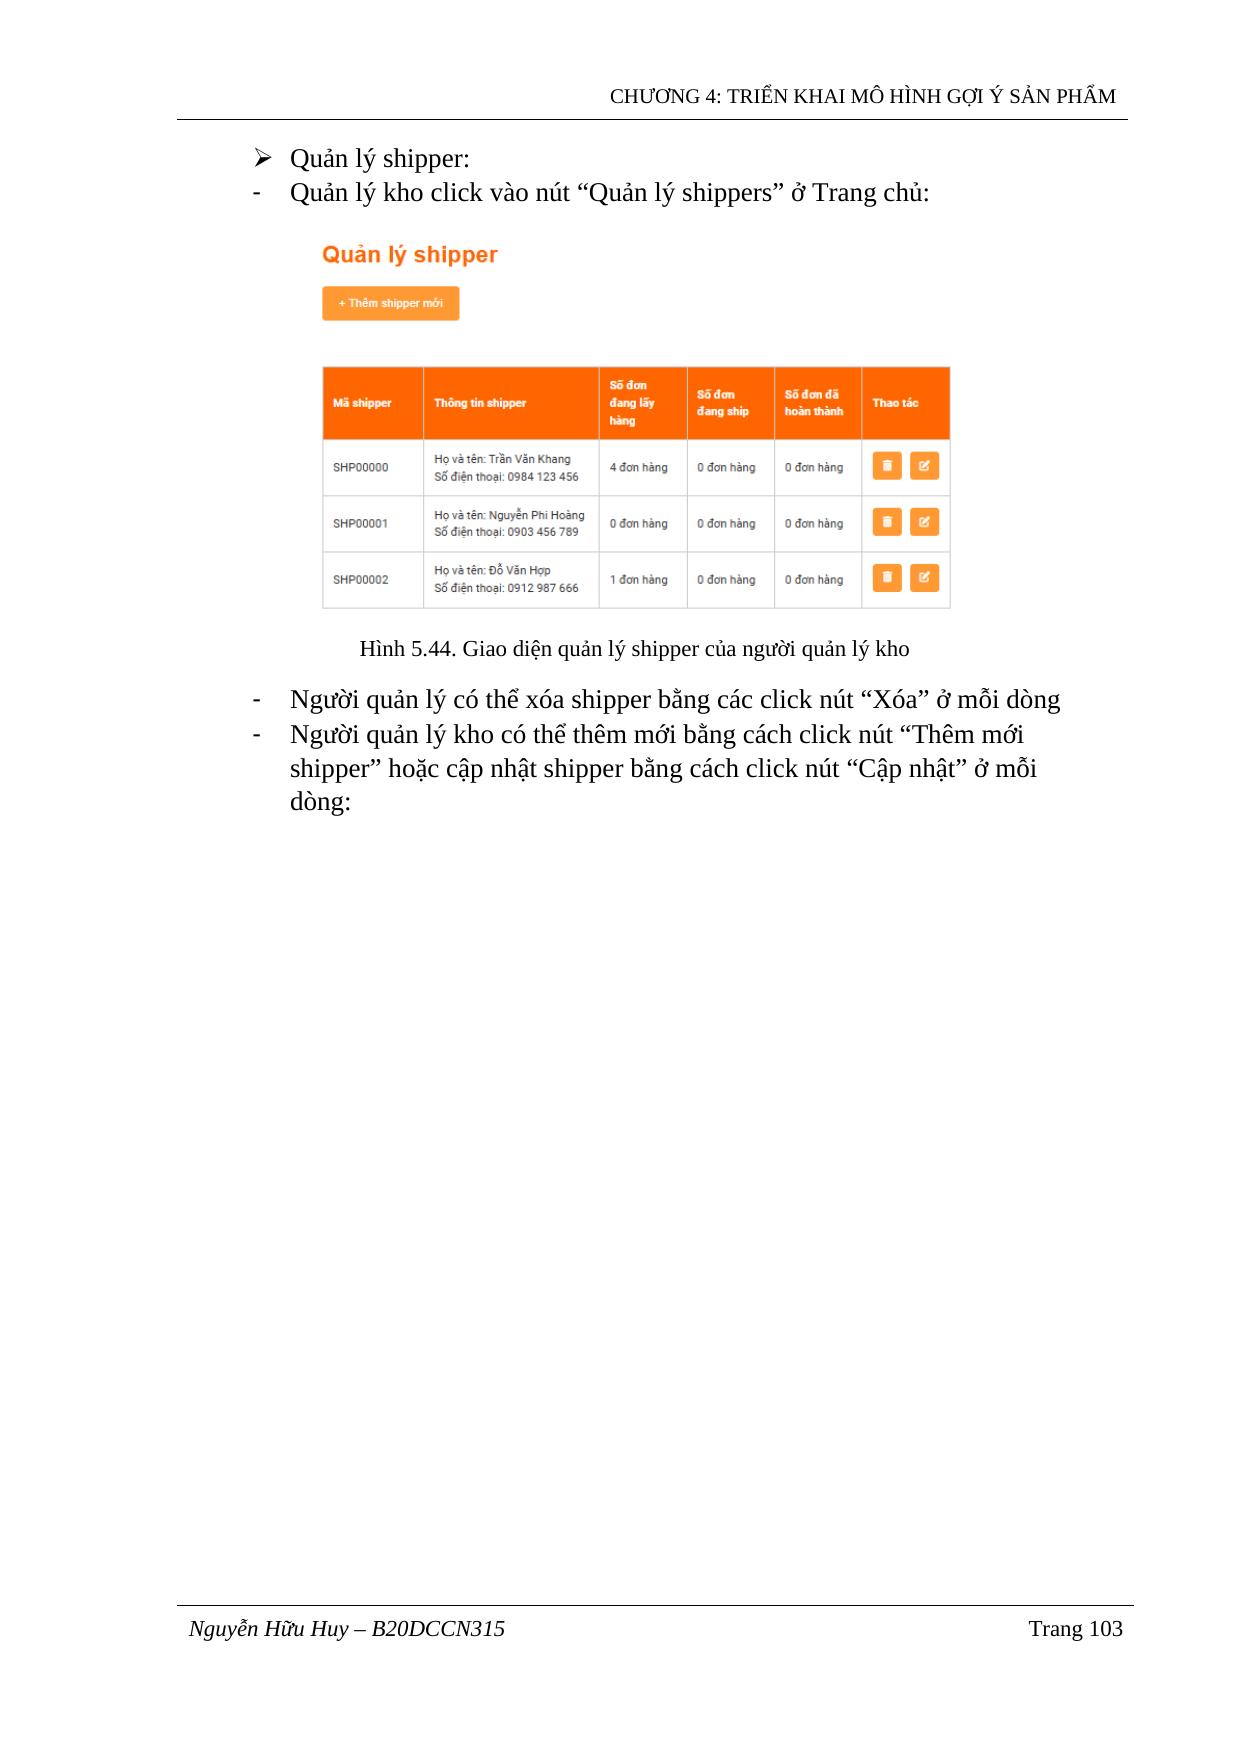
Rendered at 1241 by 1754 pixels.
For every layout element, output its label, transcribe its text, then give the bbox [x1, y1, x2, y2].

list Người quản lý kho có thể thêm mới bằng cách click nút “Thêm mới shipper” hoặc cập nhật shipper bằng cách click nút “Cập nhật” ở mỗi dòng: [252, 717, 1092, 816]
picture [311, 226, 959, 617]
list Quản lý shipper: [252, 142, 1092, 173]
list Quản lý kho click vào nút “Quản lý shippers” ở Trang chủ: [252, 175, 1092, 208]
list Người quản lý có thể xóa shipper bằng các click nút “Xóa” ở mỗi dòng [252, 682, 1092, 715]
text Hình 5.44. Giao diện quản lý shipper của người quản lý kho [177, 635, 1092, 661]
